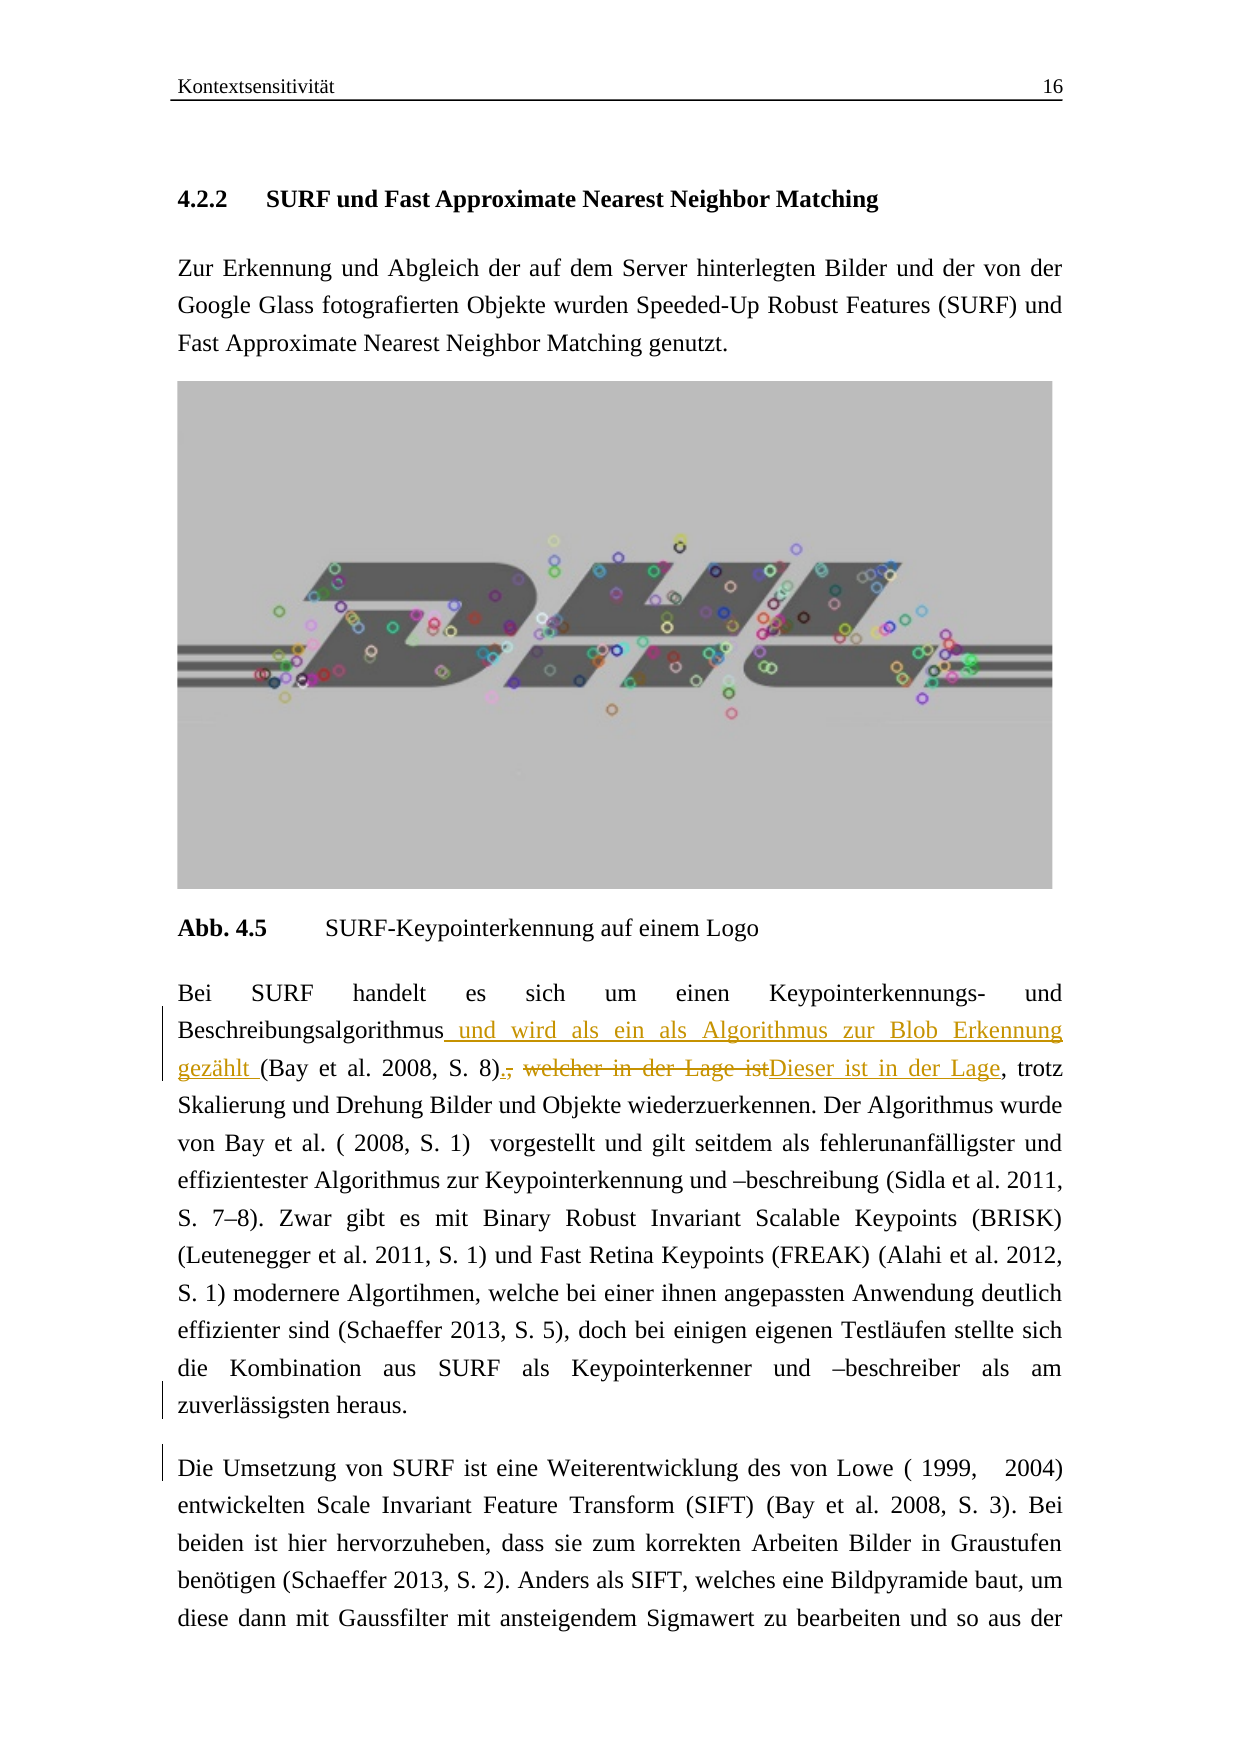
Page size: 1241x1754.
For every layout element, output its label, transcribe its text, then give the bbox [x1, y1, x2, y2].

subtitle SURF und Fast Approximate Nearest Neighbor Matching [177, 184, 1063, 213]
text Bei SURF handelt es sich um einen Keypointerkennungs- und Beschreibungsalgorithmus(Bay et al. 2008, S. 8) , trotz Skalierung und Drehung Bilder und Objekte wiederzuerkennen. Der Algorithmus wurde von Bay et al. ( 2008, S. 1) vorgestellt und gilt seitdem als fehlerunanfälligster und effizientester Algorithmus zur Keypointerkennung und –beschreibung (Sidla et al. 2011, S. 7–8). Zwar gibt es mit Binary Robust Invariant Scalable Keypoints (BRISK) (Leutenegger et al. 2011, S. 1) und Fast Retina Keypoints (FREAK) (Alahi et al. 2012, S. 1) modernere Algortihmen, welche bei einer ihnen angepassten Anwendung deutlich effizienter sind (Schaeffer 2013, S. 5), doch bei einigen eigenen Testläufen stellte sich die Kombination aus SURF als Keypointerkenner und –beschreiber als am zuverlässigsten heraus. [177, 969, 1063, 1419]
picture [177, 381, 1053, 889]
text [177, 1444, 1063, 1631]
text Zur Erkennung und Abgleich der auf dem Server hinterlegten Bilder und der von der Google Glass fotografierten Objekte wurden Speeded-Up Robust Features (SURF) und Fast Approximate Nearest Neighbor Matching genutzt. [177, 244, 1063, 357]
